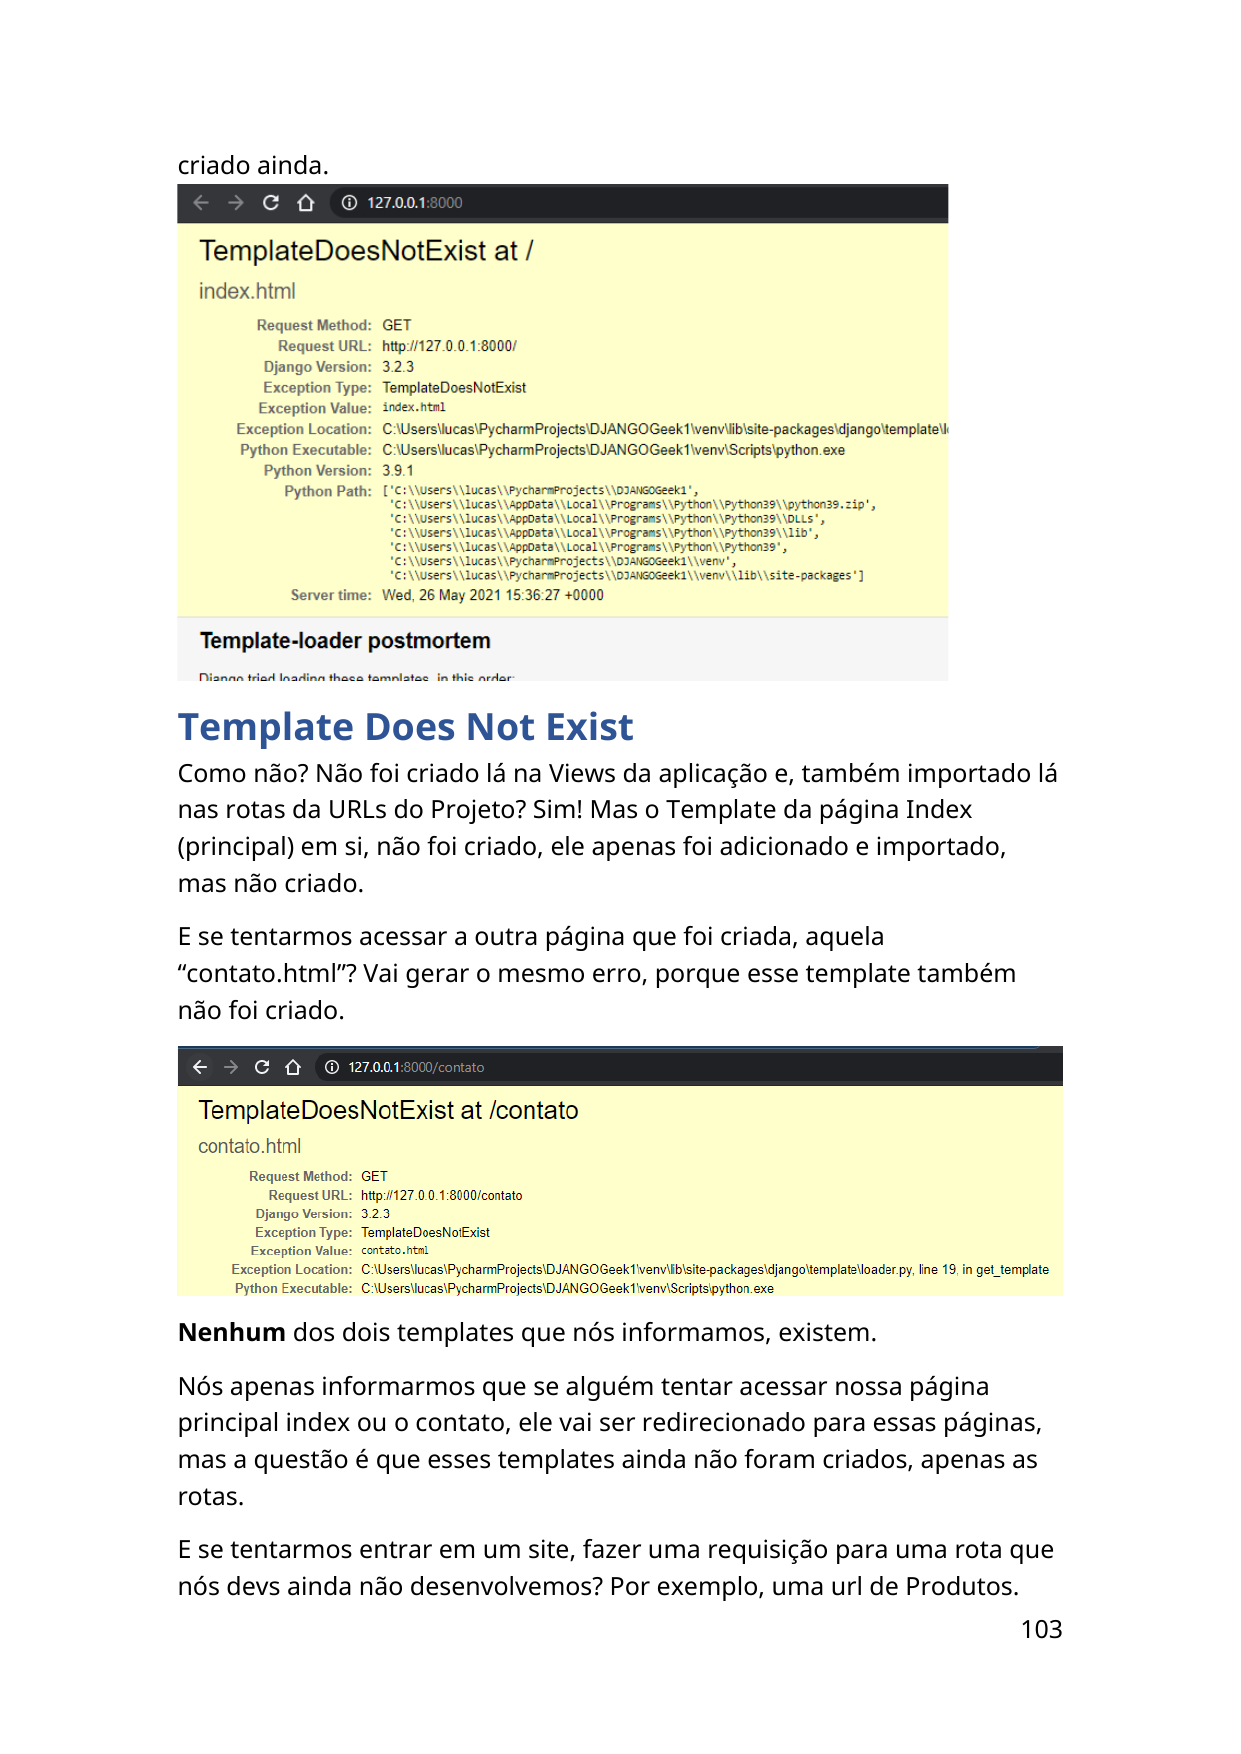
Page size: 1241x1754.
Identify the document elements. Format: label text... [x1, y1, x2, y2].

text Nós apenas informarmos que se alguém tentar acessar nossa página principal index ou o contato, ele vai ser redirecionado para essas páginas, mas a questão é que esses templates ainda não foram criados, apenas as rotas. [177, 1368, 1063, 1513]
text E se tentarmos acessar a outra página que foi criada, aquela “contato.html”? Vai gerar o mesmo erro, porque esse template também não foi criado. [177, 919, 1063, 1027]
picture [177, 184, 949, 681]
text Como não? Não foi criado lá na Views da aplicação e, também importado lá nas rotas da URLs do Projeto? Sim! Mas o Template da página Index (principal) em si, não foi criado, ele apenas foi adicionado e importado, mas não criado. [177, 755, 1063, 899]
text Nenhum dos dois templates que nós informamos, existem. [177, 1315, 1063, 1349]
text E se tentarmos entrar em um site, fazer uma requisição para uma rota que nós devs ainda não desenvolvemos? Por exemplo, uma url de Produtos. [177, 1532, 1063, 1603]
subtitle Template Does Not Exist [177, 700, 1063, 751]
picture [177, 1046, 1063, 1296]
